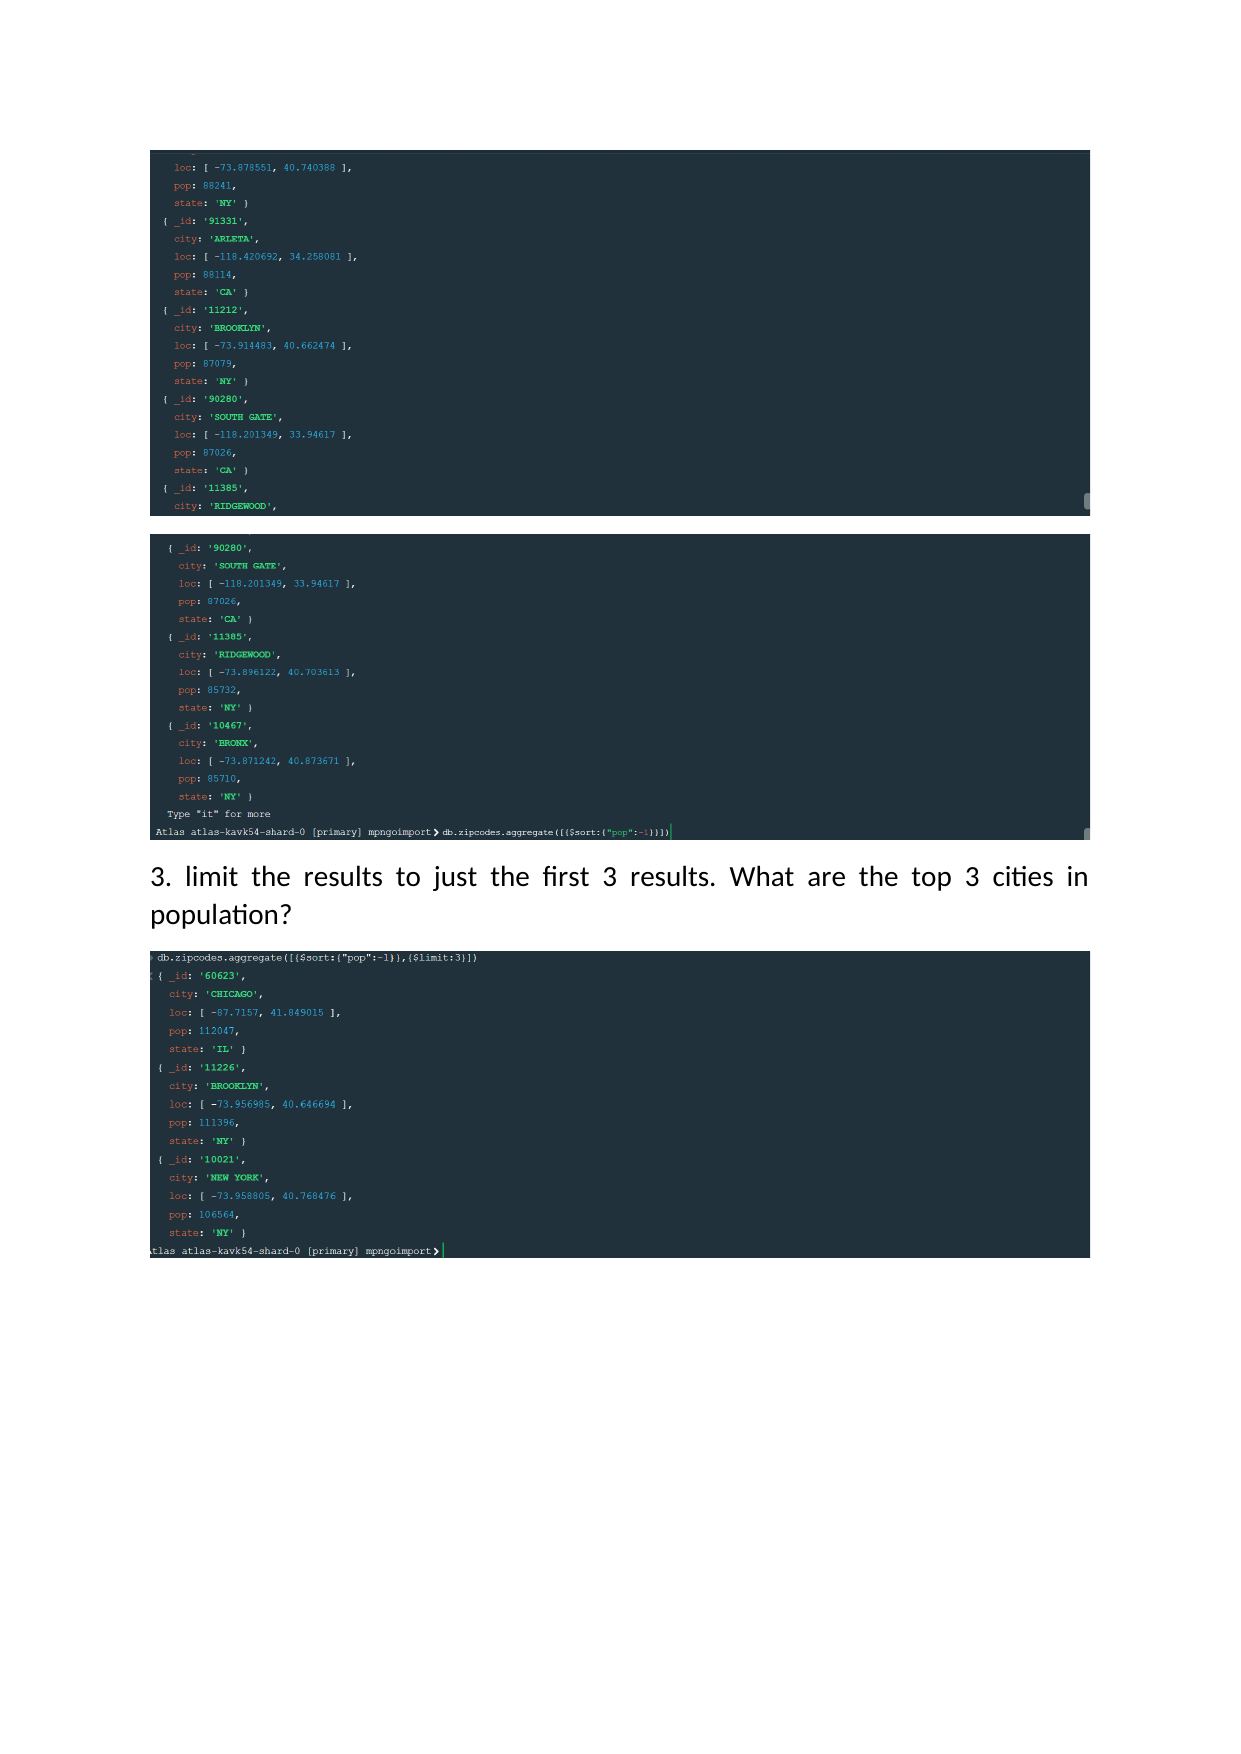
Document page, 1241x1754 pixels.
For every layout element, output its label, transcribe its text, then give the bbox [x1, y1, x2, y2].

picture [150, 150, 1091, 516]
picture [150, 534, 1091, 840]
picture [150, 951, 1091, 1258]
text 3. limit the results to just the first 3 results. What are the top 3 cities in population? [150, 858, 1090, 932]
